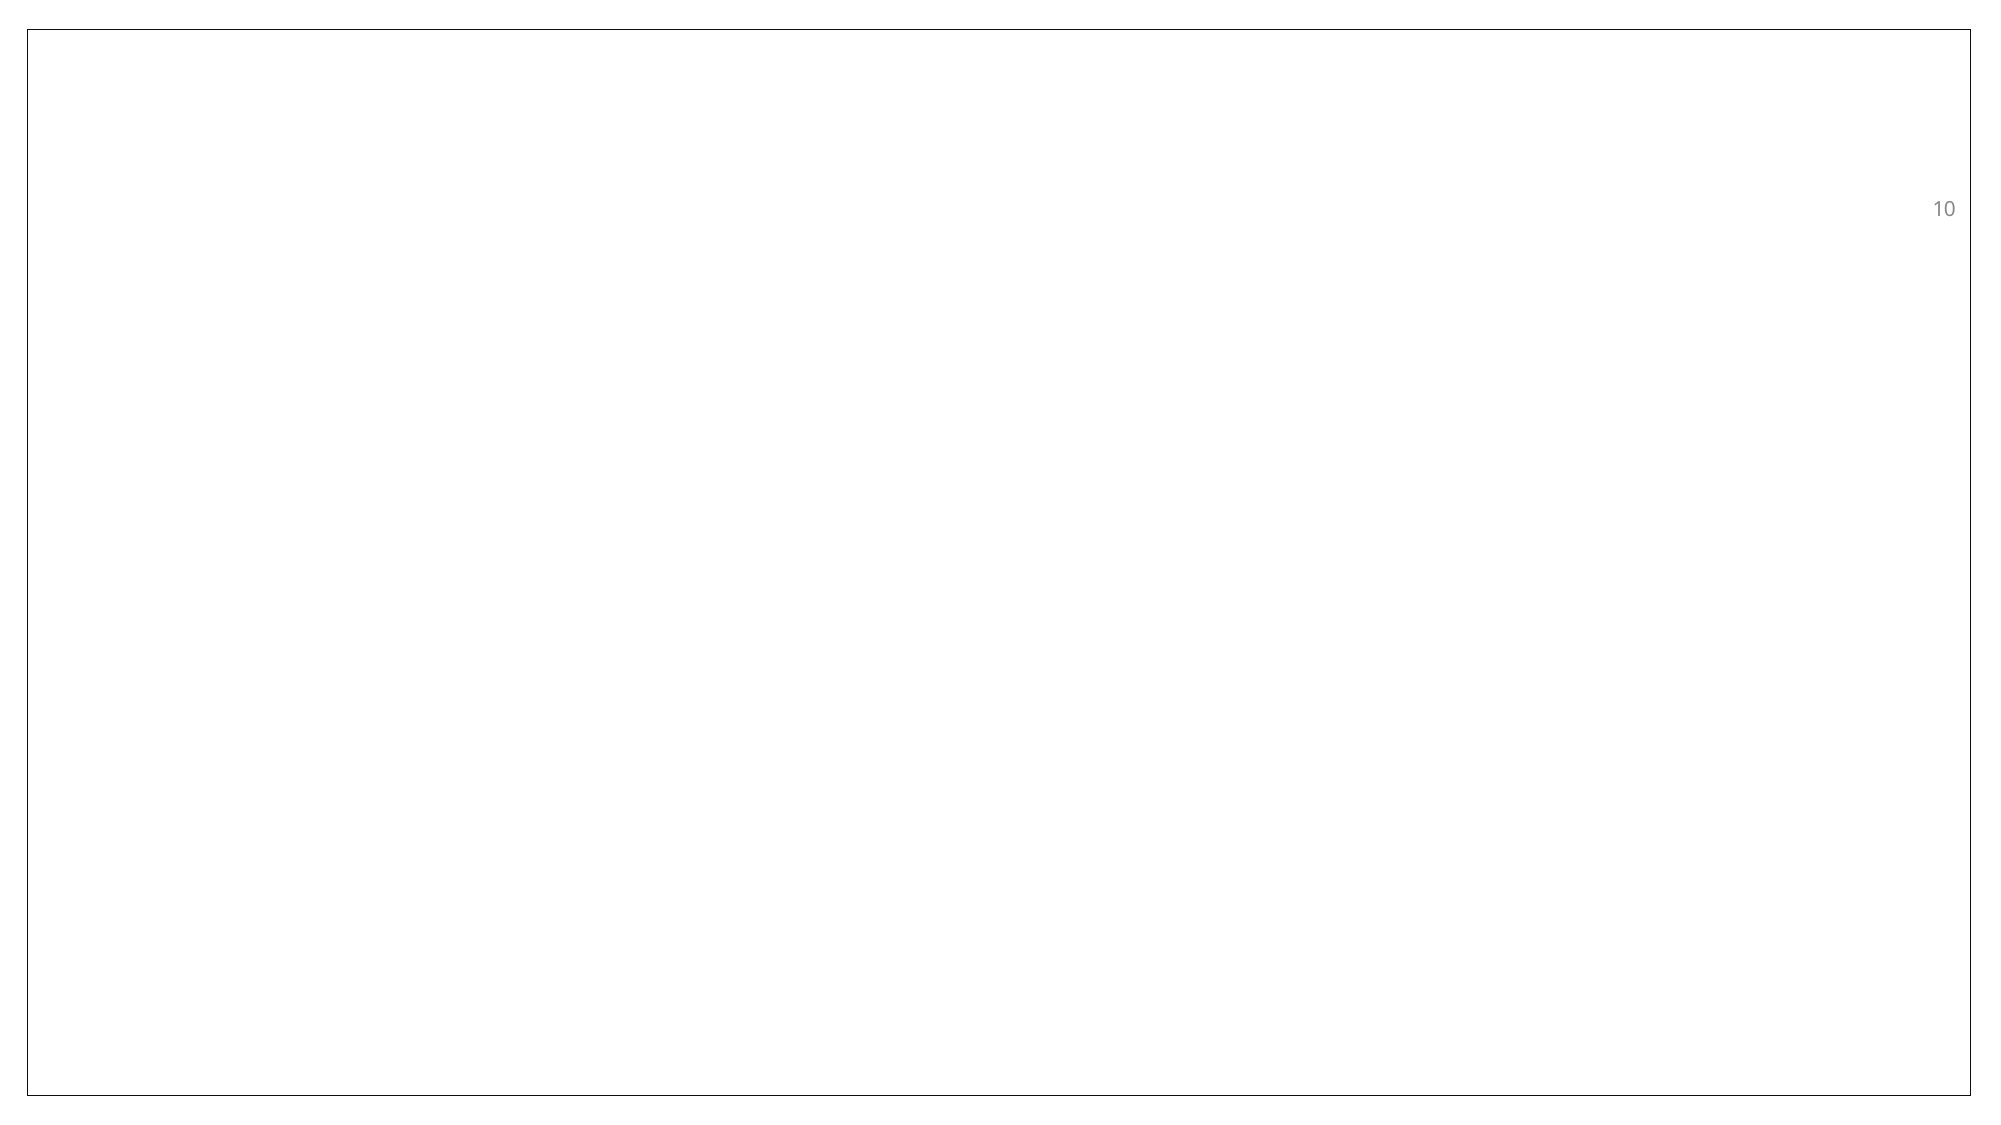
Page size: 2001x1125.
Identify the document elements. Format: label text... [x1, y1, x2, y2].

text 10 [28, 194, 1956, 223]
